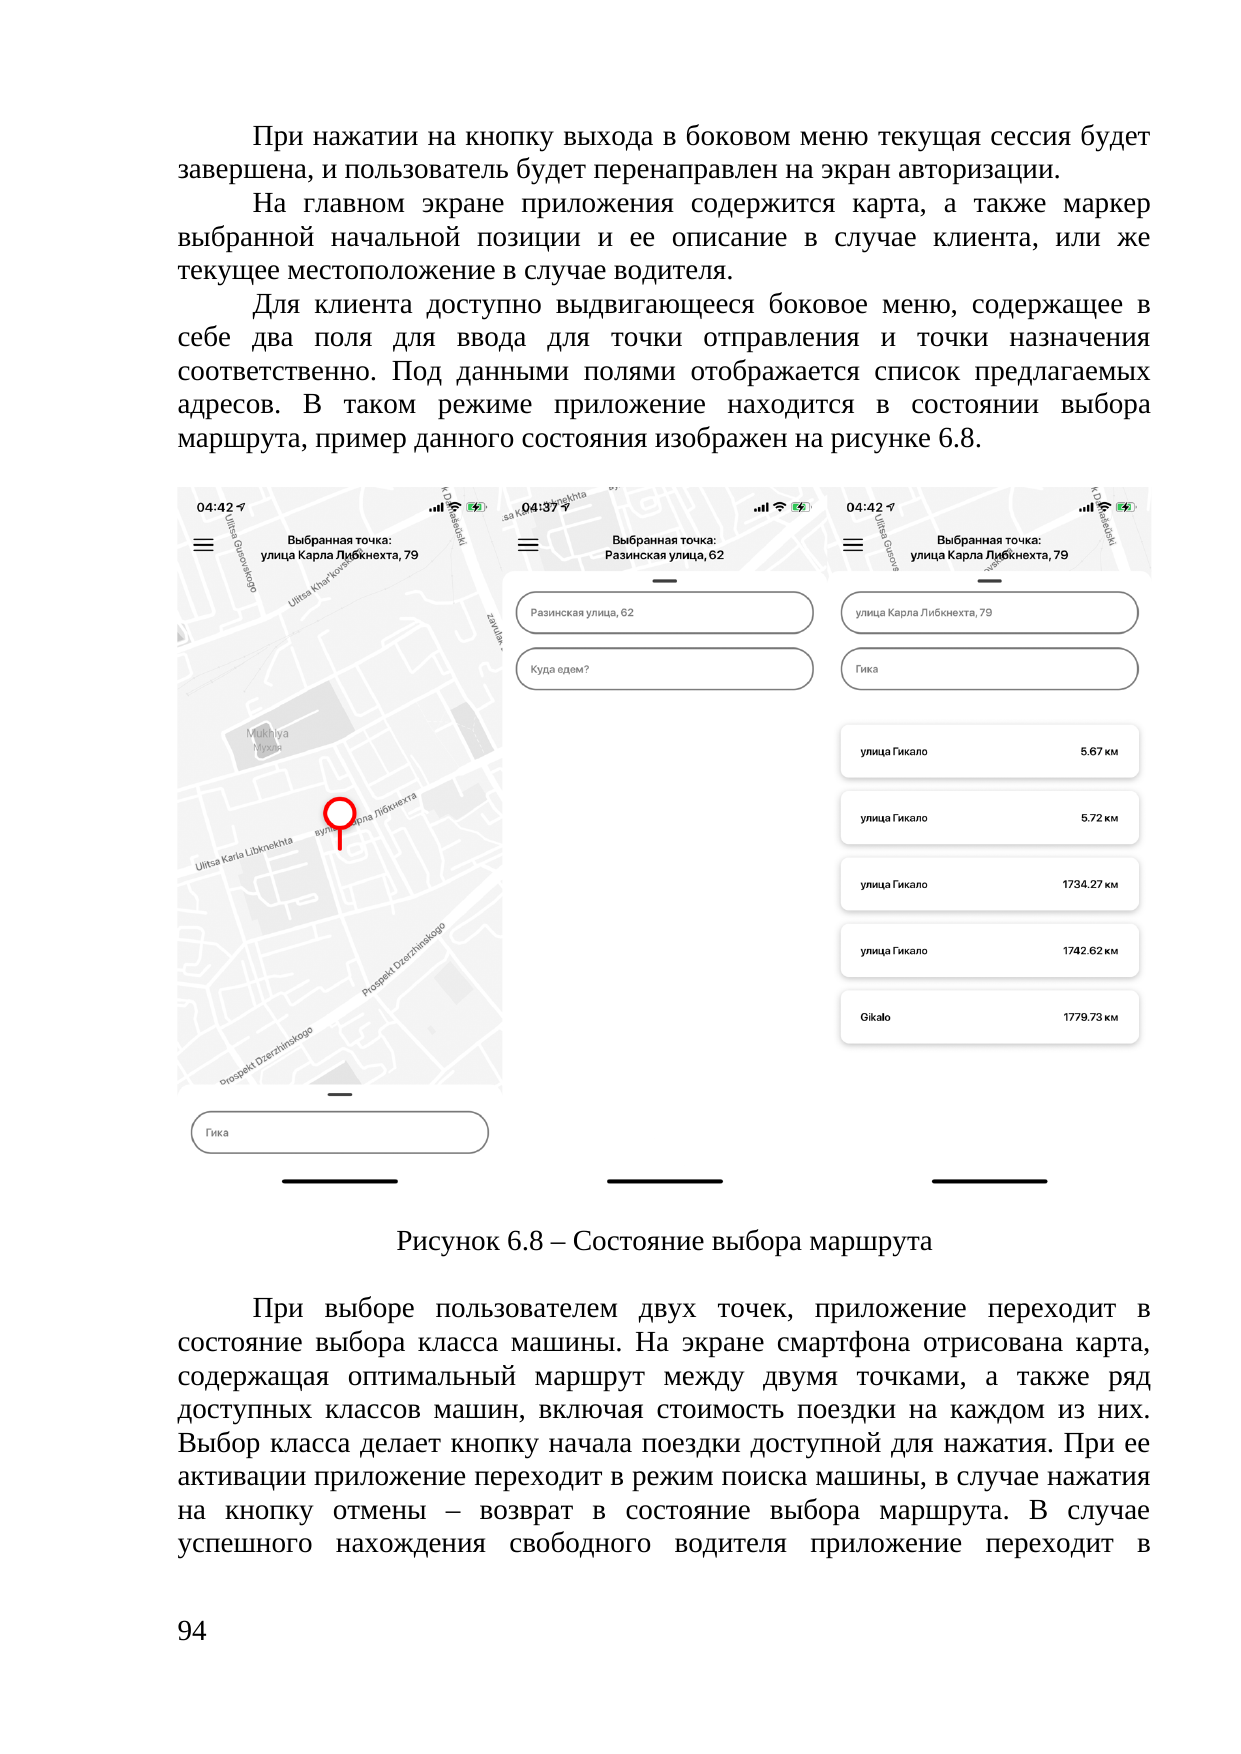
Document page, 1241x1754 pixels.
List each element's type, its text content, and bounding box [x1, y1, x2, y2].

text На главном экране приложения содержится карта, а также маркер выбранной начальной позиции и ее описание в случае клиента, или же текущее местоположение в случае водителя. [177, 185, 1152, 286]
text Рисунок 6.8 – Состояние выбора маршрута [177, 1223, 1152, 1257]
picture [177, 487, 1152, 1190]
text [177, 1291, 1152, 1559]
text Для клиента доступно выдвигающееся боковое меню, содержащее в себе два поля для ввода для точки отправления и точки назначения соответственно. Под данными полями отображается список предлагаемых адресов. В таком режиме приложение находится в состоянии выбора маршрута, пример данного состояния изображен на рисунке 6.8. [177, 286, 1152, 453]
text При нажатии на кнопку выхода в боковом меню текущая сессия будет завершена, и пользователь будет перенаправлен на экран авторизации. [177, 118, 1152, 185]
